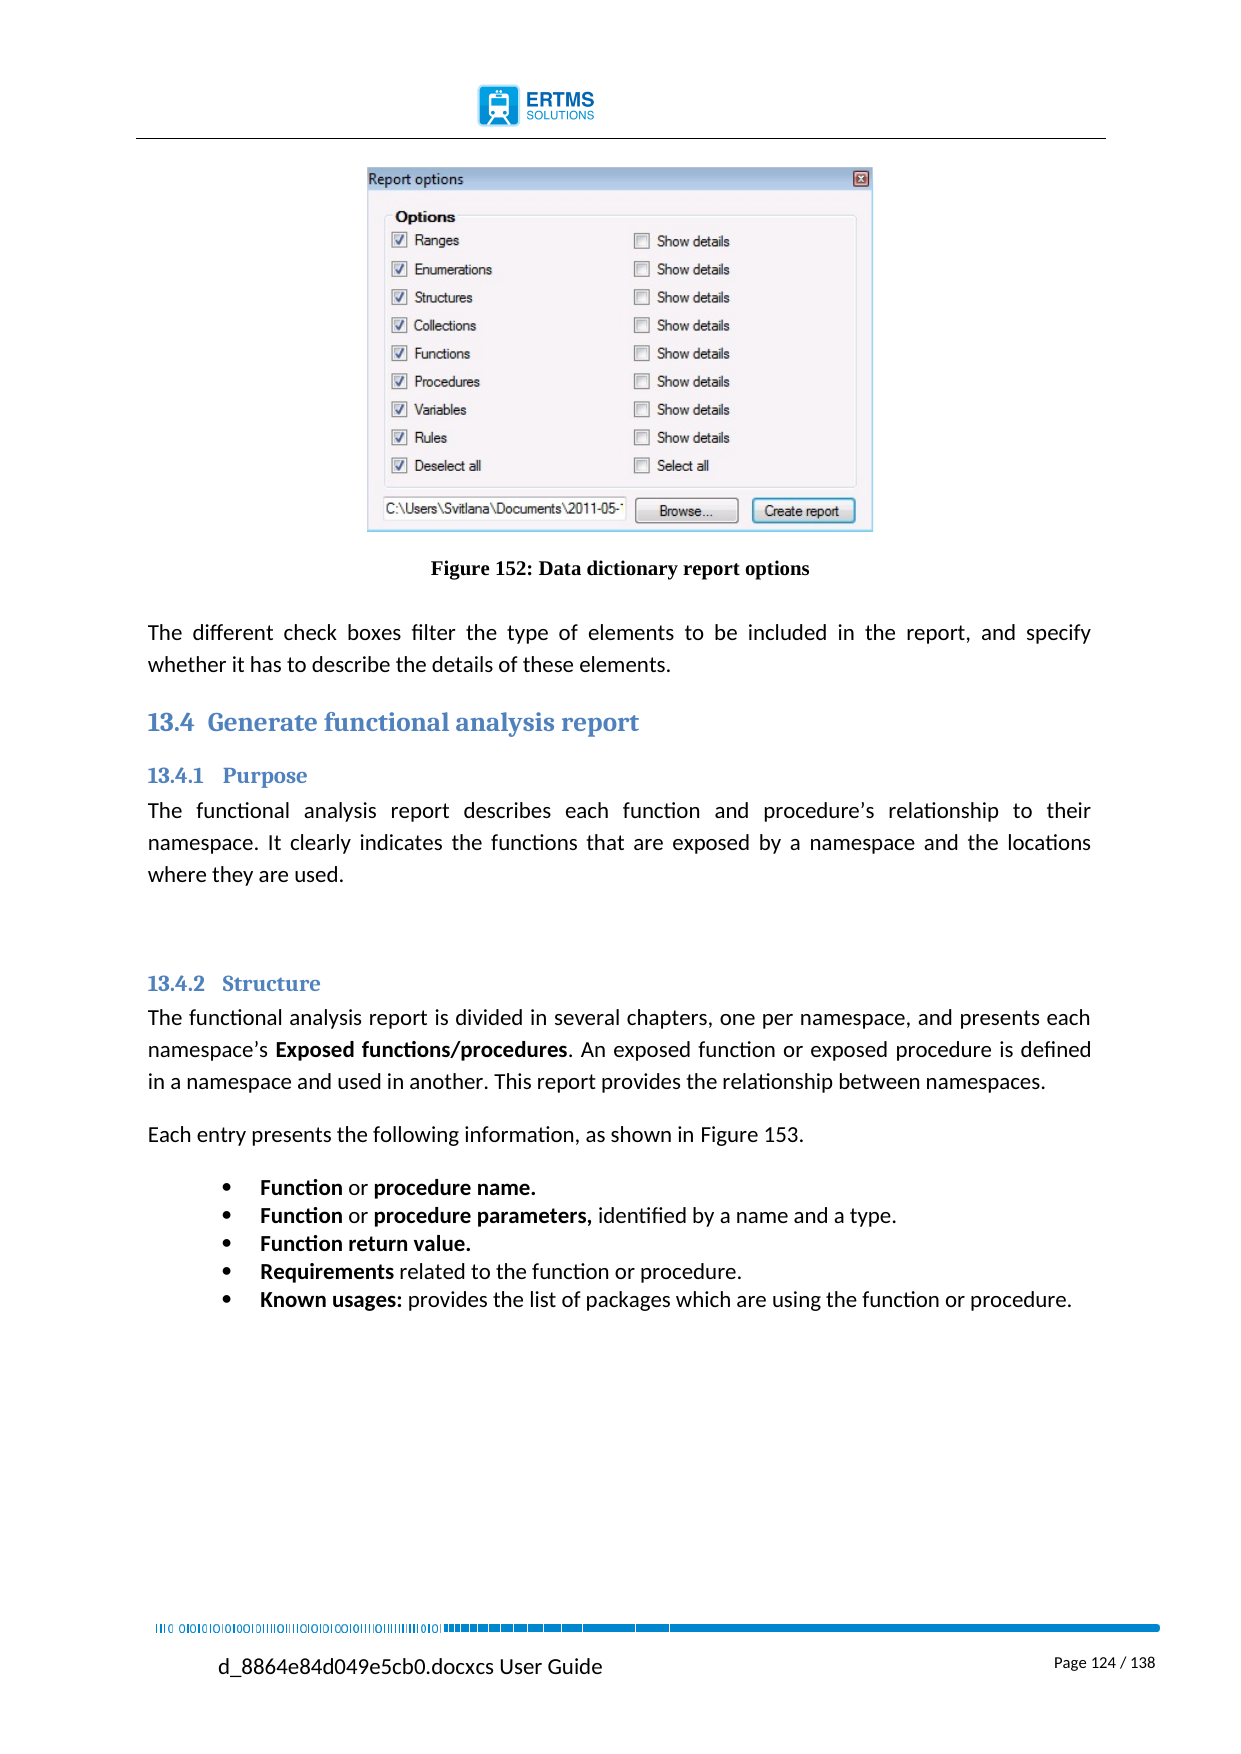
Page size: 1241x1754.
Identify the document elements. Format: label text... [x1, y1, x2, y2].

picture [367, 167, 874, 532]
subtitle Structure [148, 970, 1093, 997]
list Known usages: provides the list of packages which are using the function or procedure. [223, 1286, 1093, 1313]
text Each entry presents the following information, as shown in Figure 153. [148, 1120, 1093, 1148]
text The different check boxes filter the type of elements to be included in the report, and specify whether it has to describe the details of these elements. [148, 618, 1093, 678]
list Requirements related to the function or procedure. [223, 1257, 1093, 1286]
list Function return value. [223, 1229, 1093, 1257]
list Function or procedure name. [223, 1173, 1093, 1201]
list Function or procedure parameters, identified by a name and a type. [223, 1201, 1093, 1229]
text The functional analysis report describes each function and procedure’s relationship to their namespace. It clearly indicates the functions that are exposed by a namespace and the locations where they are used. [148, 796, 1093, 888]
subtitle Purpose [148, 763, 1093, 789]
subtitle Generate functional analysis report [148, 707, 1093, 738]
picture [156, 1624, 1160, 1633]
text The functional analysis report is divided in several chapters, one per namespace, and presents each namespace’s Exposed functions/procedures. An exposed function or exposed procedure is defined in a namespace and used in another. This report provides the relationship between namespaces. [148, 1003, 1093, 1095]
text Figure 152: Data dictionary report options [148, 556, 1093, 580]
picture [466, 73, 605, 138]
